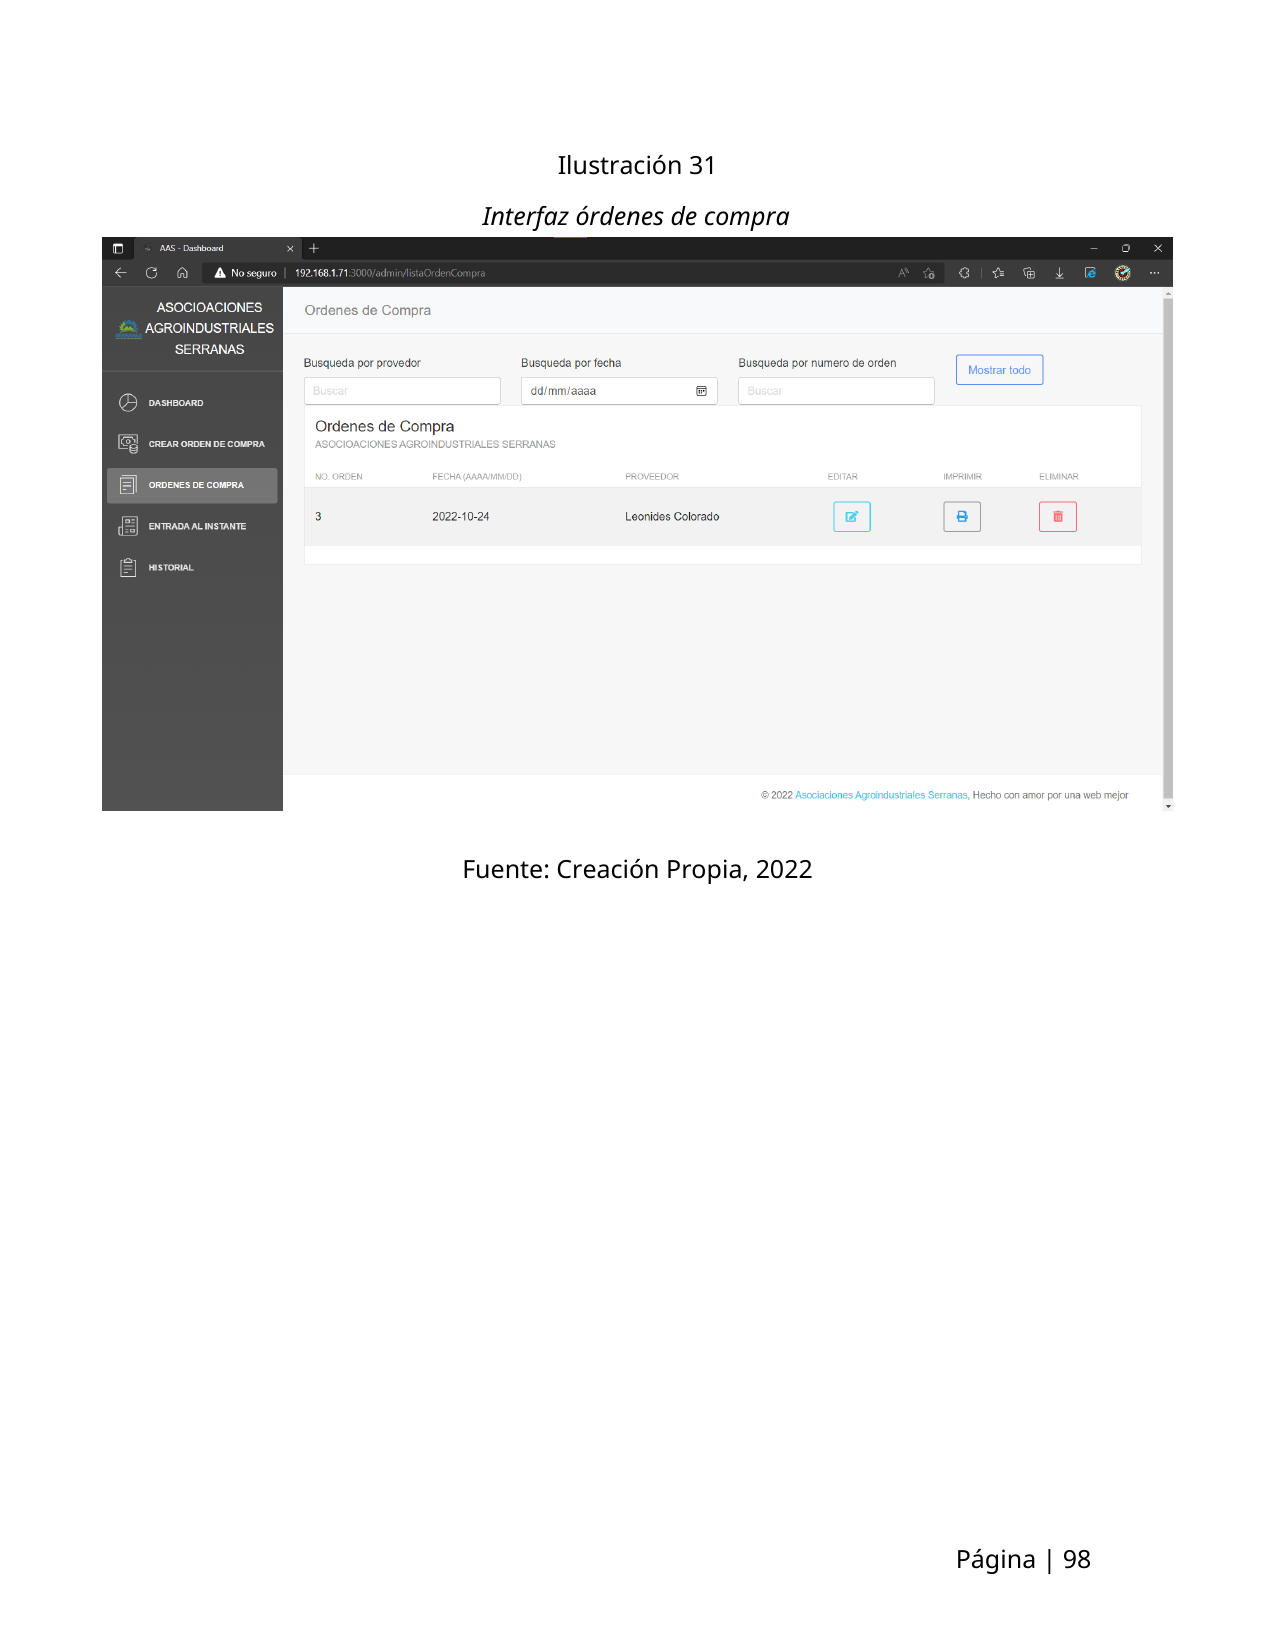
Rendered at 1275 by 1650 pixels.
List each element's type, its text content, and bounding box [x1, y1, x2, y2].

picture [102, 237, 1173, 811]
text Fuente: Creación Propia, 2022 [177, 811, 1098, 886]
text Ilustración 31 Interfaz órdenes de compra [177, 148, 1098, 233]
